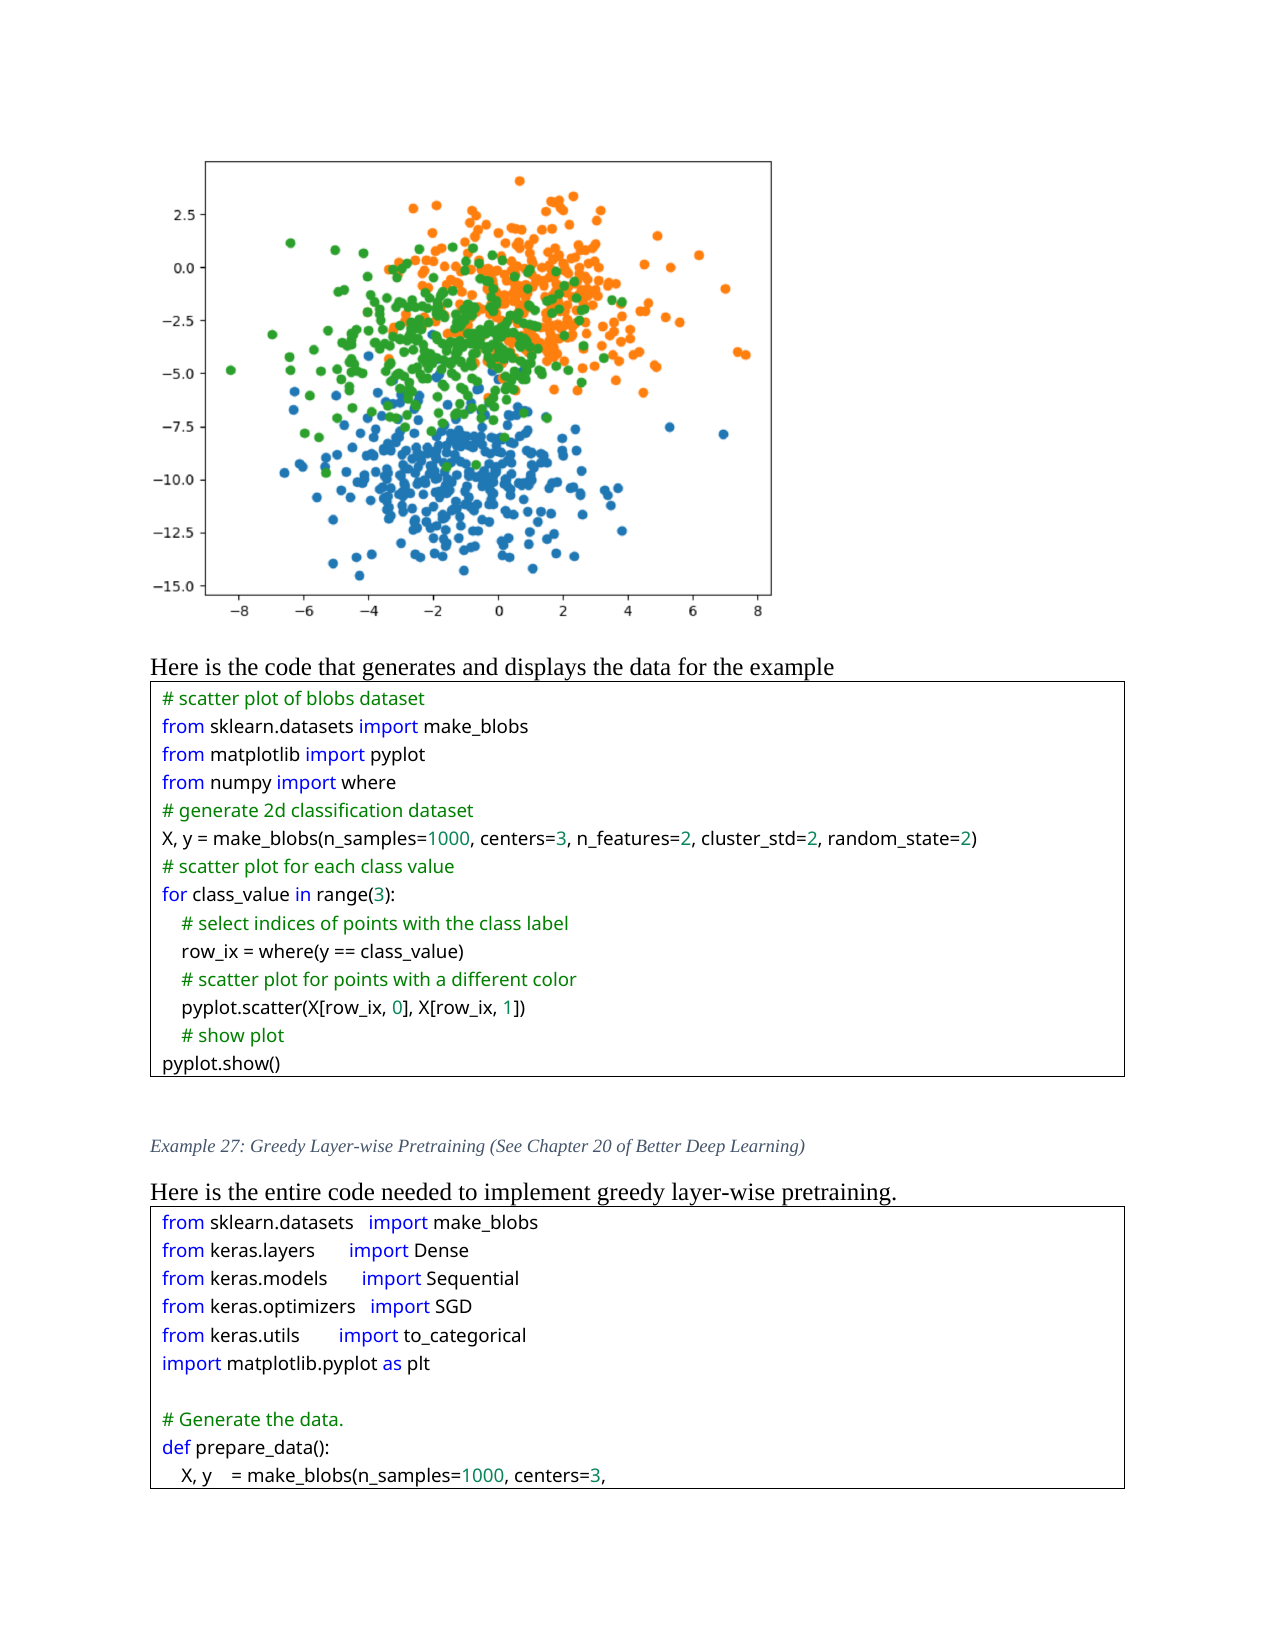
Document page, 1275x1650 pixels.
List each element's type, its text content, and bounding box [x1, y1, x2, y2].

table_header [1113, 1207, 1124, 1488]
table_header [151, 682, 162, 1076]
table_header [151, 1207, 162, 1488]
text Here is the entire code needed to implement greedy layer-wise pretraining. [150, 1177, 1125, 1206]
text Here is the code that generates and displays the data for the example [150, 652, 1125, 681]
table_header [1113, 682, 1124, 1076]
picture [150, 150, 780, 624]
